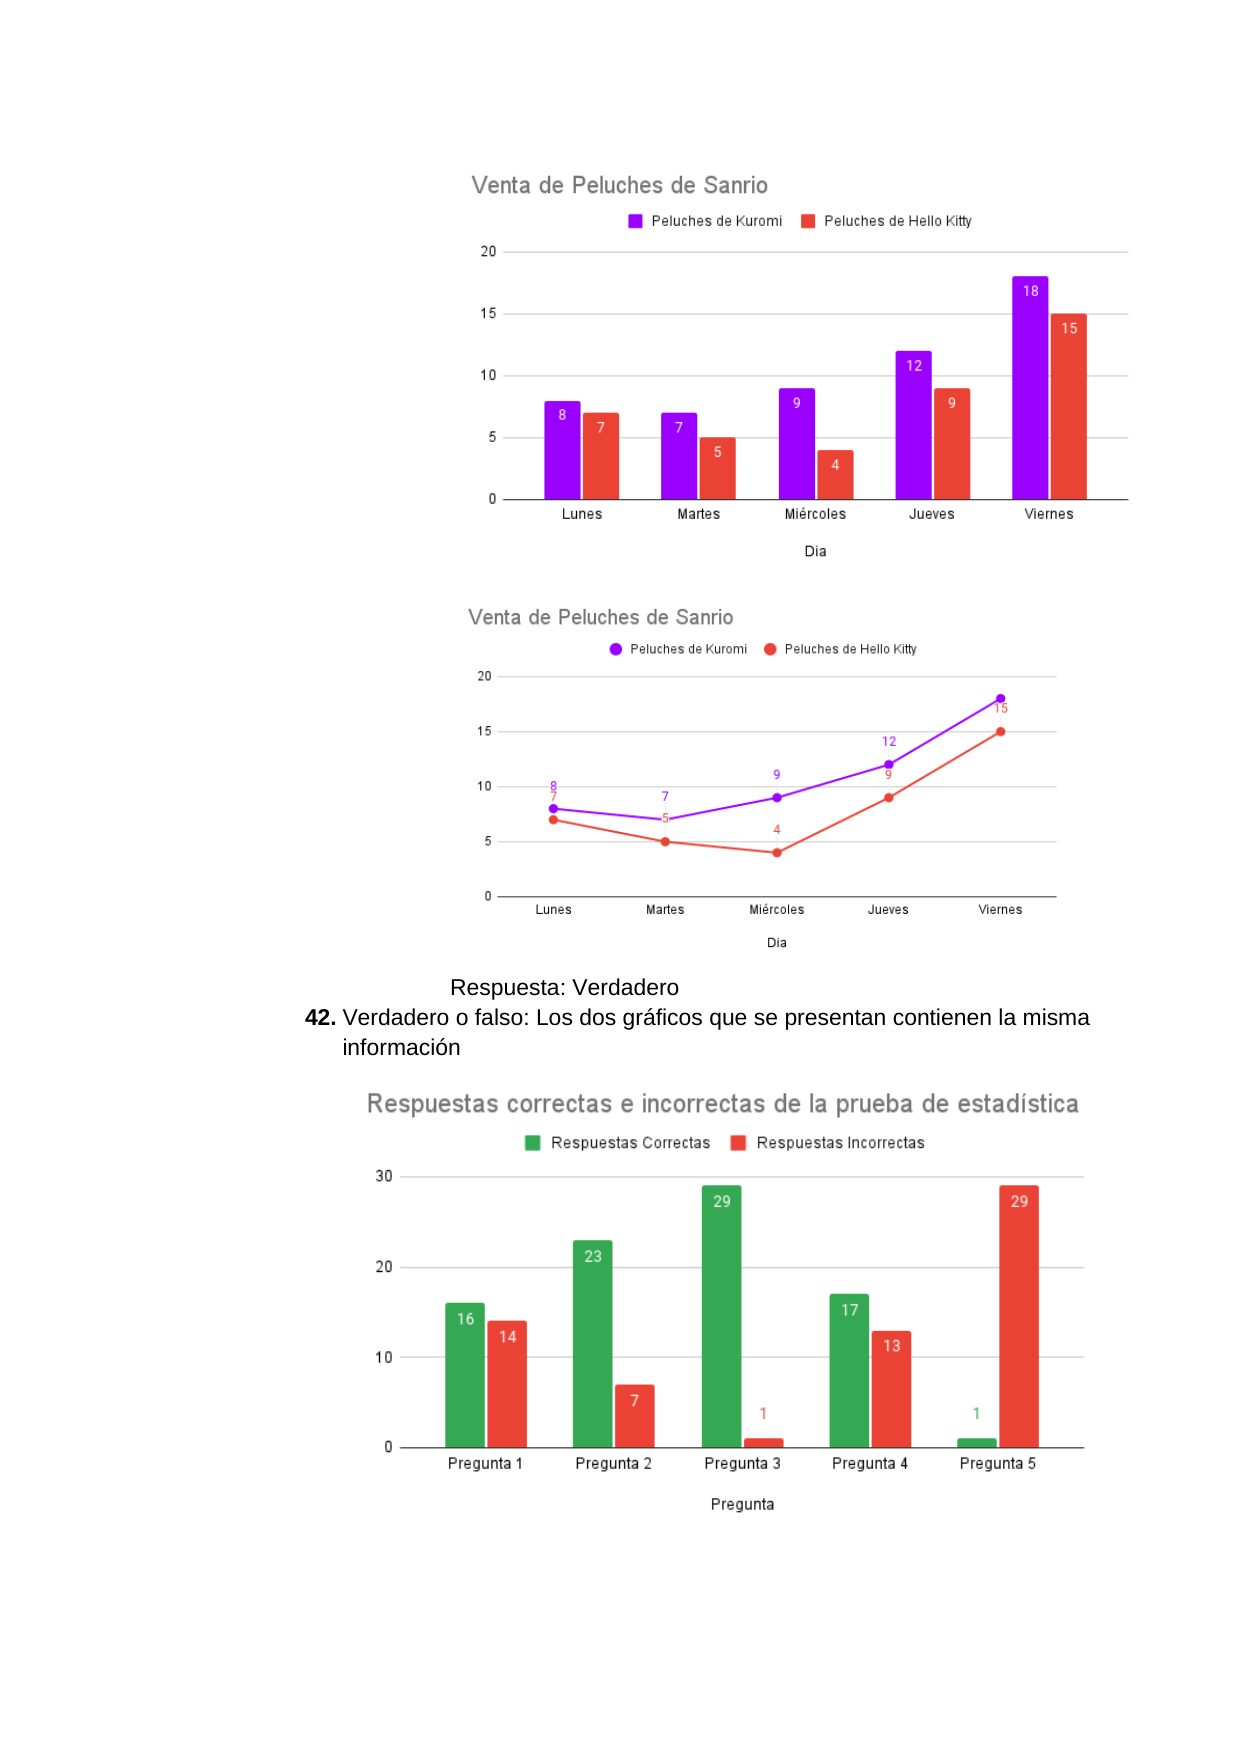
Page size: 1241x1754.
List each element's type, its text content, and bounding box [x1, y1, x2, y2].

picture [450, 150, 1150, 582]
picture [342, 1064, 1108, 1538]
picture [450, 585, 1076, 970]
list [305, 1004, 1090, 1537]
